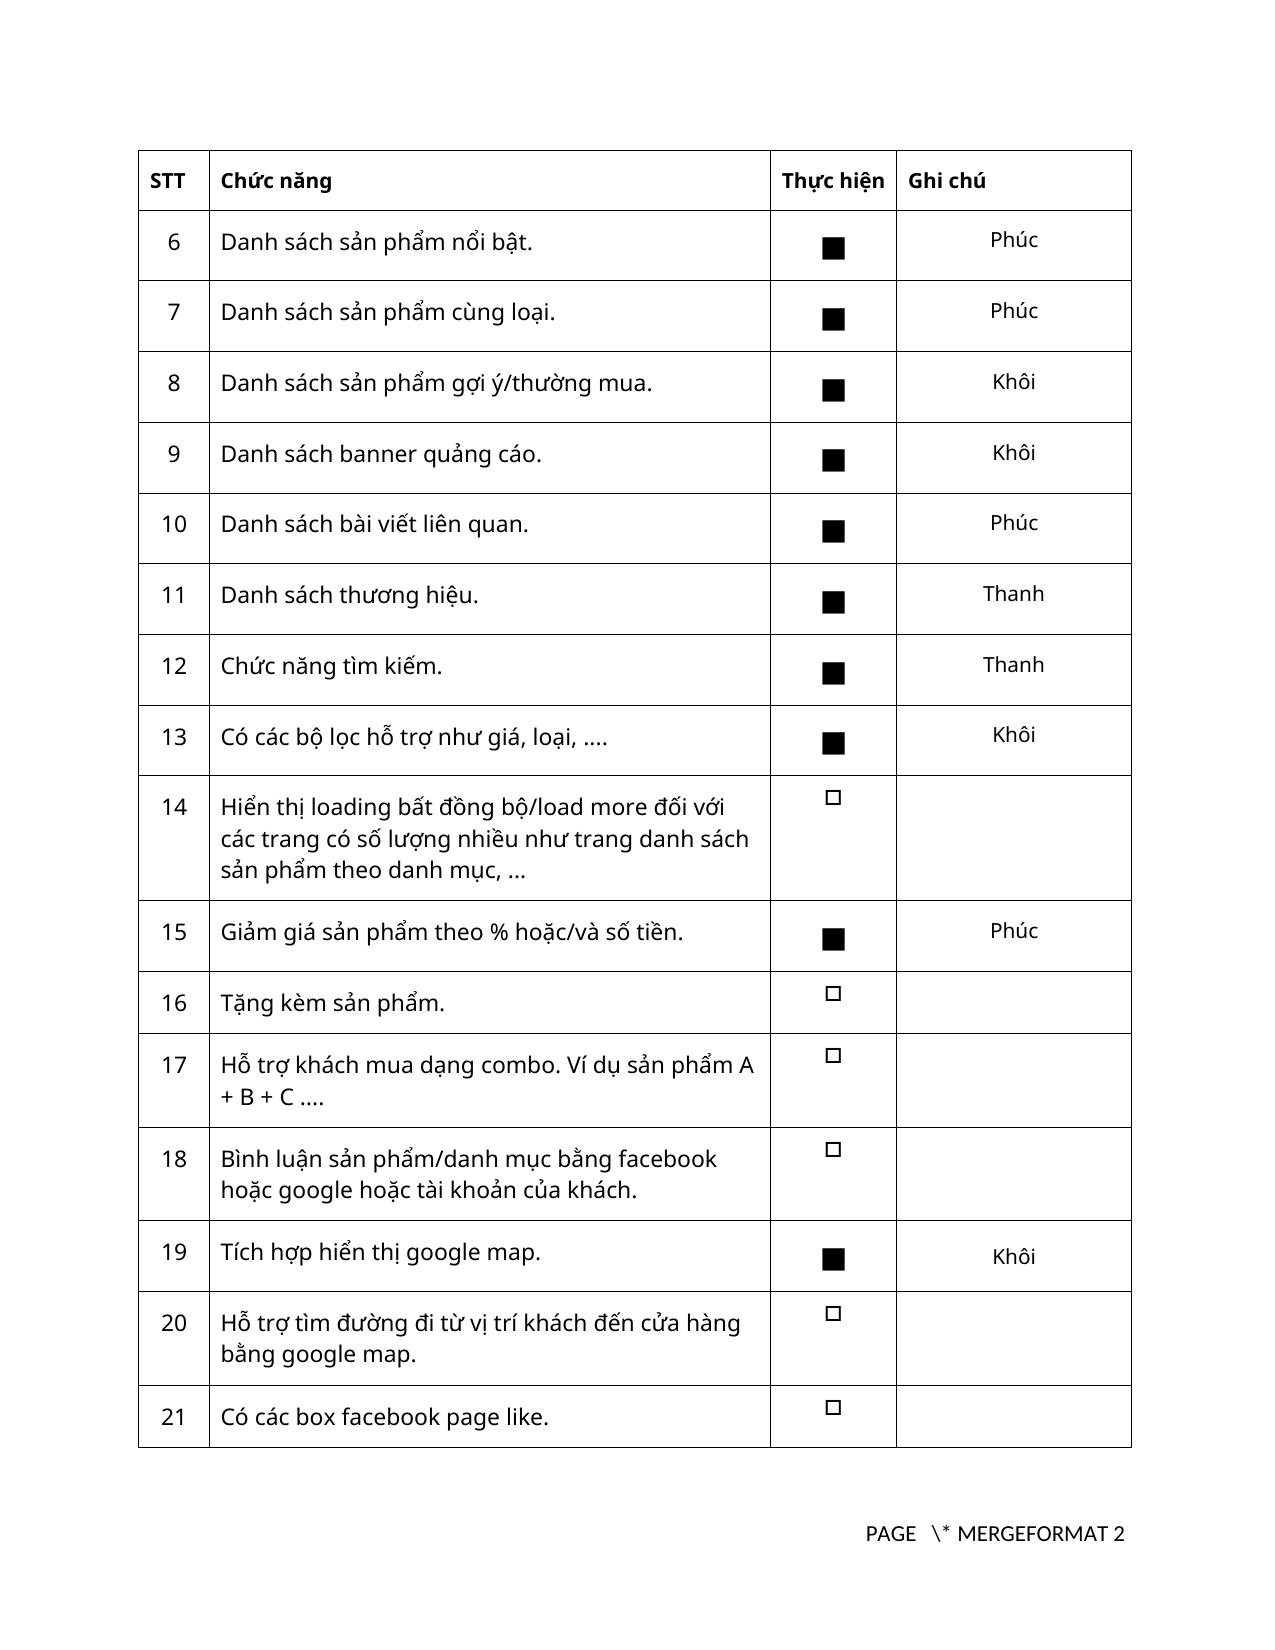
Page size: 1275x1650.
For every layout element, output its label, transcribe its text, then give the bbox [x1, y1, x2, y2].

table_cell Tích hợp hiển thị google map. [210, 1221, 770, 1291]
table_cell Khôi [897, 423, 1131, 492]
table_cell 18 [139, 1128, 209, 1220]
table_cell Danh sách sản phẩm cùng loại. [210, 281, 770, 351]
table_cell [897, 972, 1131, 1033]
table_cell Hỗ trợ tìm đường đi từ vị trí khách đến cửa hàng bằng google map. [210, 1292, 770, 1384]
table_cell ■ [771, 423, 896, 492]
table_cell Có các bộ lọc hỗ trợ như giá, loại, .... [210, 706, 770, 775]
table_cell 10 [139, 494, 209, 563]
table_cell [897, 1034, 1131, 1127]
table_cell [897, 1128, 1131, 1220]
table_header Chức năng [210, 151, 770, 209]
table_cell [771, 1292, 896, 1384]
table_cell [771, 1386, 896, 1447]
table_cell 20 [139, 1292, 209, 1384]
table_cell 12 [139, 635, 209, 704]
table_cell Hiển thị loading bất đồng bộ/load more đối với các trang có số lượng nhiều như trang danh sách sản phẩm theo danh mục, ... [210, 776, 770, 900]
table_cell ■ [771, 635, 896, 704]
table_cell 11 [139, 564, 209, 634]
table_cell Danh sách banner quảng cáo. [210, 423, 770, 492]
table_cell 21 [139, 1386, 209, 1447]
table_cell ■ [771, 564, 896, 634]
table_cell ■ [771, 706, 896, 775]
table_cell Danh sách sản phẩm nổi bật. [210, 211, 770, 280]
table_cell Phúc [897, 494, 1131, 563]
table_cell 6 [139, 211, 209, 280]
table_cell ■ [771, 1221, 896, 1291]
table_cell [897, 776, 1131, 900]
table_cell Khôi [897, 1221, 1131, 1291]
table_cell [897, 1292, 1131, 1384]
table_header Ghi chú [897, 151, 1131, 209]
table_cell 13 [139, 706, 209, 775]
table_cell Danh sách sản phẩm gợi ý/thường mua. [210, 352, 770, 422]
table_cell [771, 1034, 896, 1127]
table_cell ■ [771, 901, 896, 971]
table_cell 7 [139, 281, 209, 351]
table_cell Giảm giá sản phẩm theo % hoặc/và số tiền. [210, 901, 770, 971]
table_cell [771, 1128, 896, 1220]
table_header Thực hiện [771, 151, 896, 209]
table_cell Khôi [897, 706, 1131, 775]
table_cell Danh sách thương hiệu. [210, 564, 770, 634]
table_cell [897, 1386, 1131, 1447]
table_cell 19 [139, 1221, 209, 1291]
table_cell [771, 776, 896, 900]
table_cell ■ [771, 352, 896, 422]
table_cell Chức năng tìm kiếm. [210, 635, 770, 704]
table_cell Phúc [897, 211, 1131, 280]
table_cell 17 [139, 1034, 209, 1127]
table_cell ■ [771, 494, 896, 563]
table_cell Thanh [897, 564, 1131, 634]
table_cell 16 [139, 972, 209, 1033]
table_cell Danh sách bài viết liên quan. [210, 494, 770, 563]
table_cell ■ [771, 211, 896, 280]
table_cell 8 [139, 352, 209, 422]
table_cell Phúc [897, 281, 1131, 351]
table_cell Bình luận sản phẩm/danh mục bằng facebook hoặc google hoặc tài khoản của khách. [210, 1128, 770, 1220]
table_cell Phúc [897, 901, 1131, 971]
table_cell 15 [139, 901, 209, 971]
table_cell Hỗ trợ khách mua dạng combo. Ví dụ sản phẩm A + B + C .... [210, 1034, 770, 1127]
table_cell 14 [139, 776, 209, 900]
table_header STT [139, 151, 209, 209]
table_cell ■ [771, 281, 896, 351]
table_cell Tặng kèm sản phẩm. [210, 972, 770, 1033]
table_cell Thanh [897, 635, 1131, 704]
table_cell Có các box facebook page like. [210, 1386, 770, 1447]
table_cell [771, 972, 896, 1033]
table_cell 9 [139, 423, 209, 492]
table_cell Khôi [897, 352, 1131, 422]
